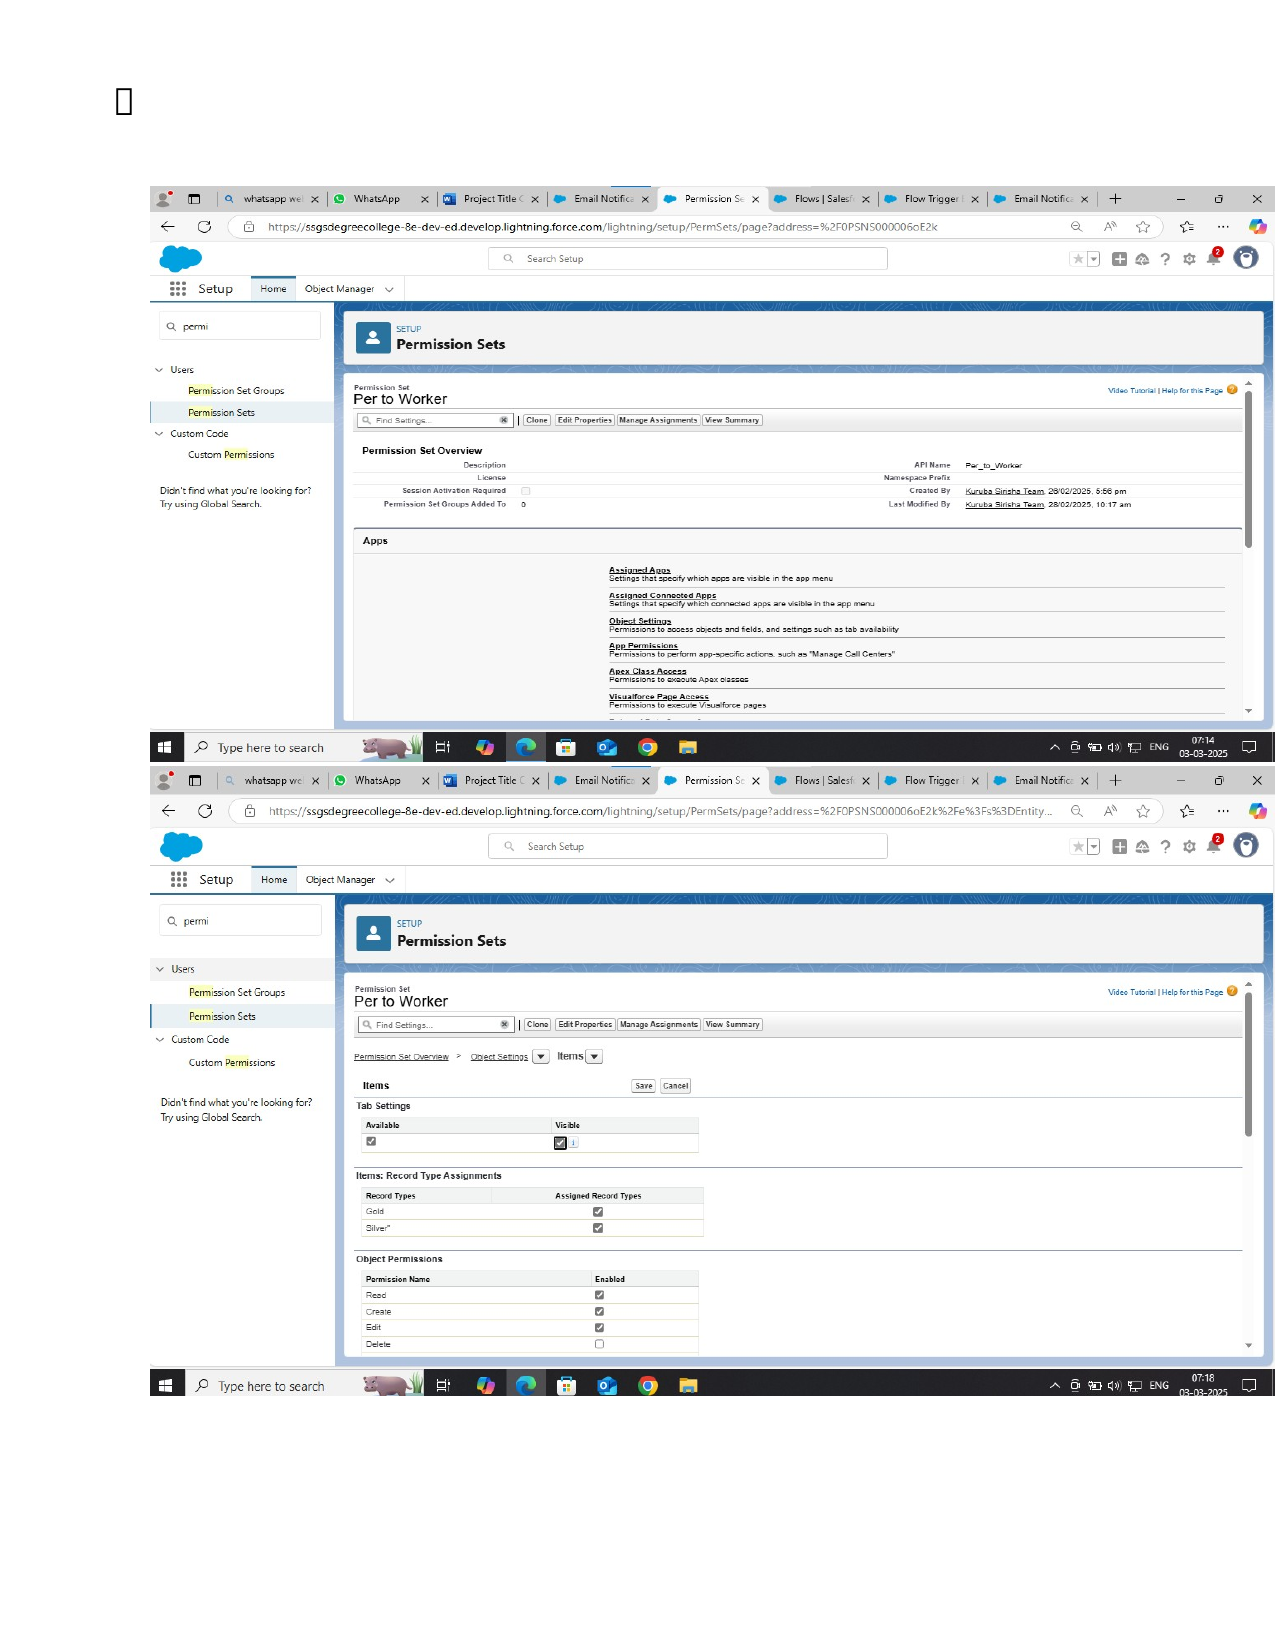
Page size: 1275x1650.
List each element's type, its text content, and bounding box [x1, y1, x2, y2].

picture [150, 186, 1275, 762]
picture [150, 766, 1275, 1396]
text  [113, 75, 1208, 126]
